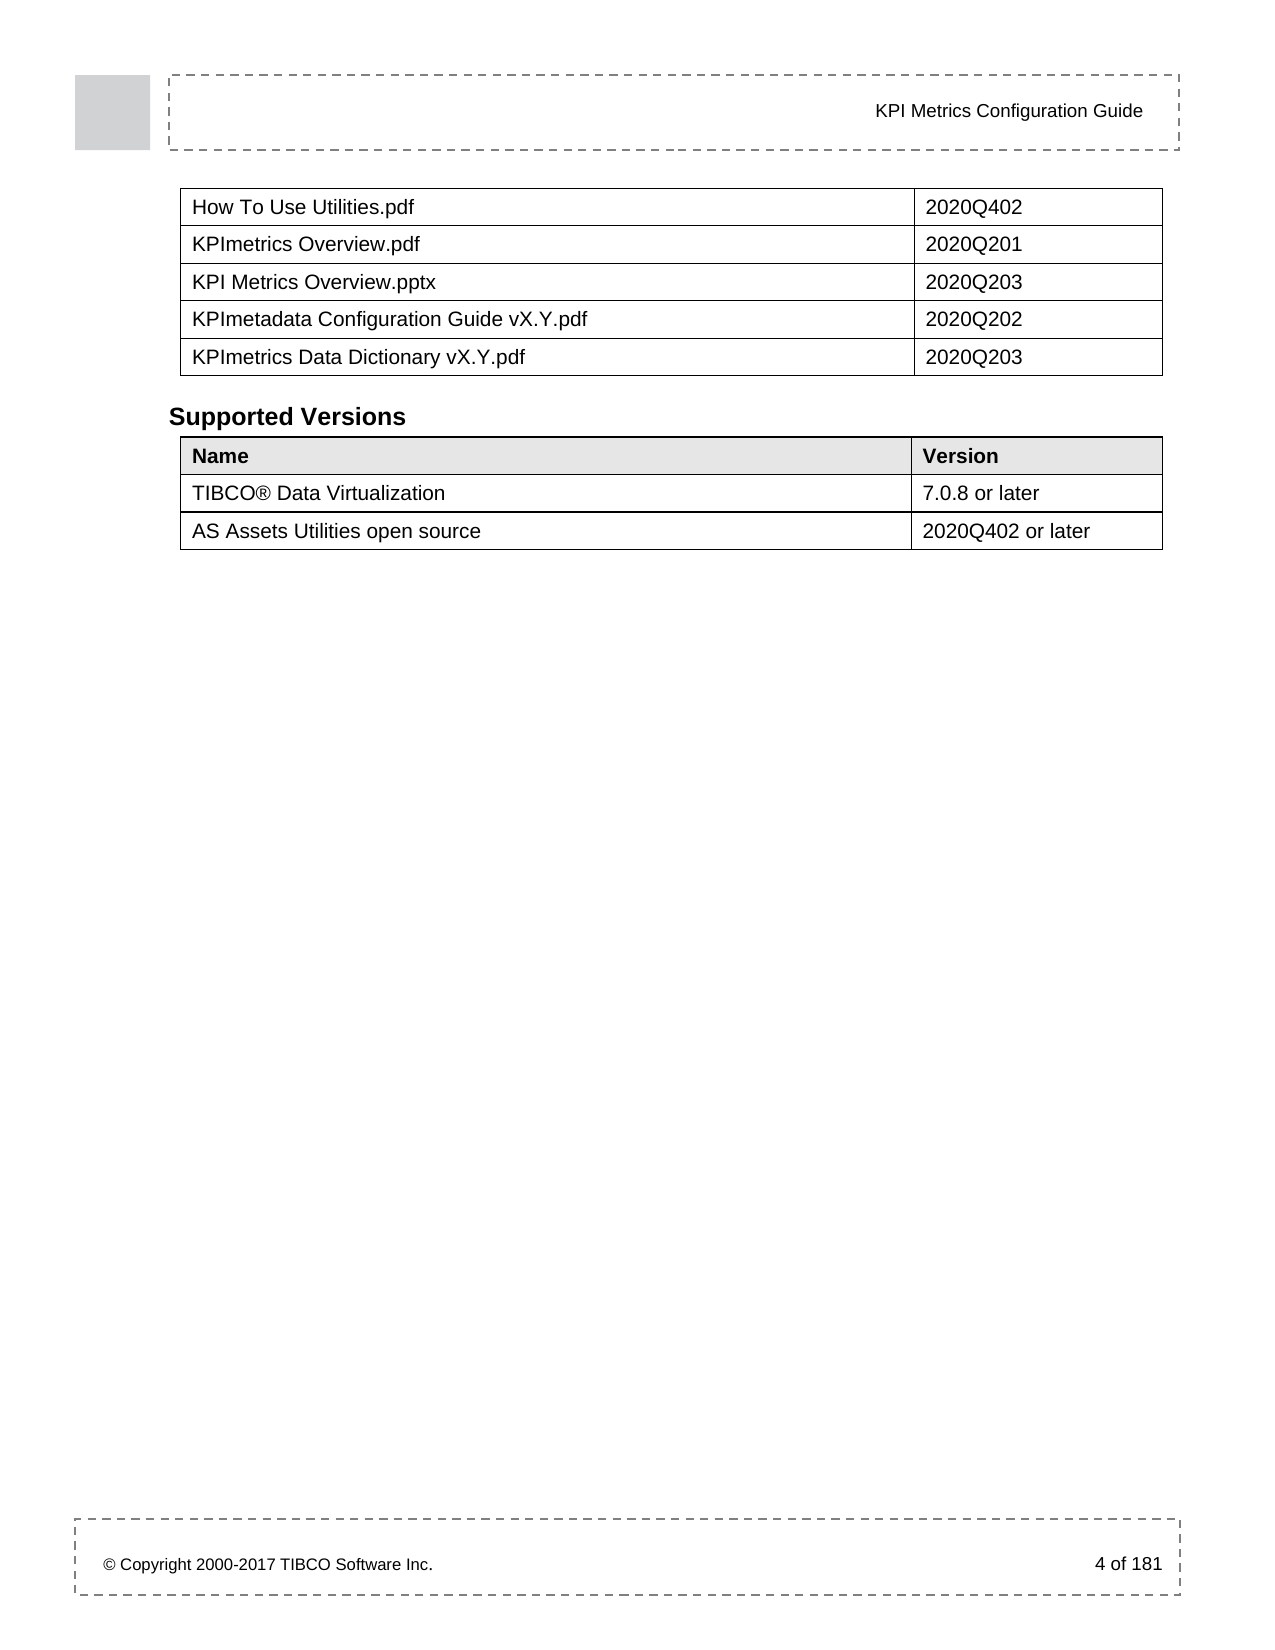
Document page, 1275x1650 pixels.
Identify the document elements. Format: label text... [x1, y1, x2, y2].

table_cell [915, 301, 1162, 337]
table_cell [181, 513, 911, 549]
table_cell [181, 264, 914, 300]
title Supported Versions [169, 401, 1162, 430]
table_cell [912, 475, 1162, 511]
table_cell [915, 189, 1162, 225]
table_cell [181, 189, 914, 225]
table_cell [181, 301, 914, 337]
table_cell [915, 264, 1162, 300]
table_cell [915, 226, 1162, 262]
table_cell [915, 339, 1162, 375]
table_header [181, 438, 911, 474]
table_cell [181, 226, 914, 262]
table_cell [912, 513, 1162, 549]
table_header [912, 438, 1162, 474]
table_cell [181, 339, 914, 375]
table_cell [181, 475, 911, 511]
